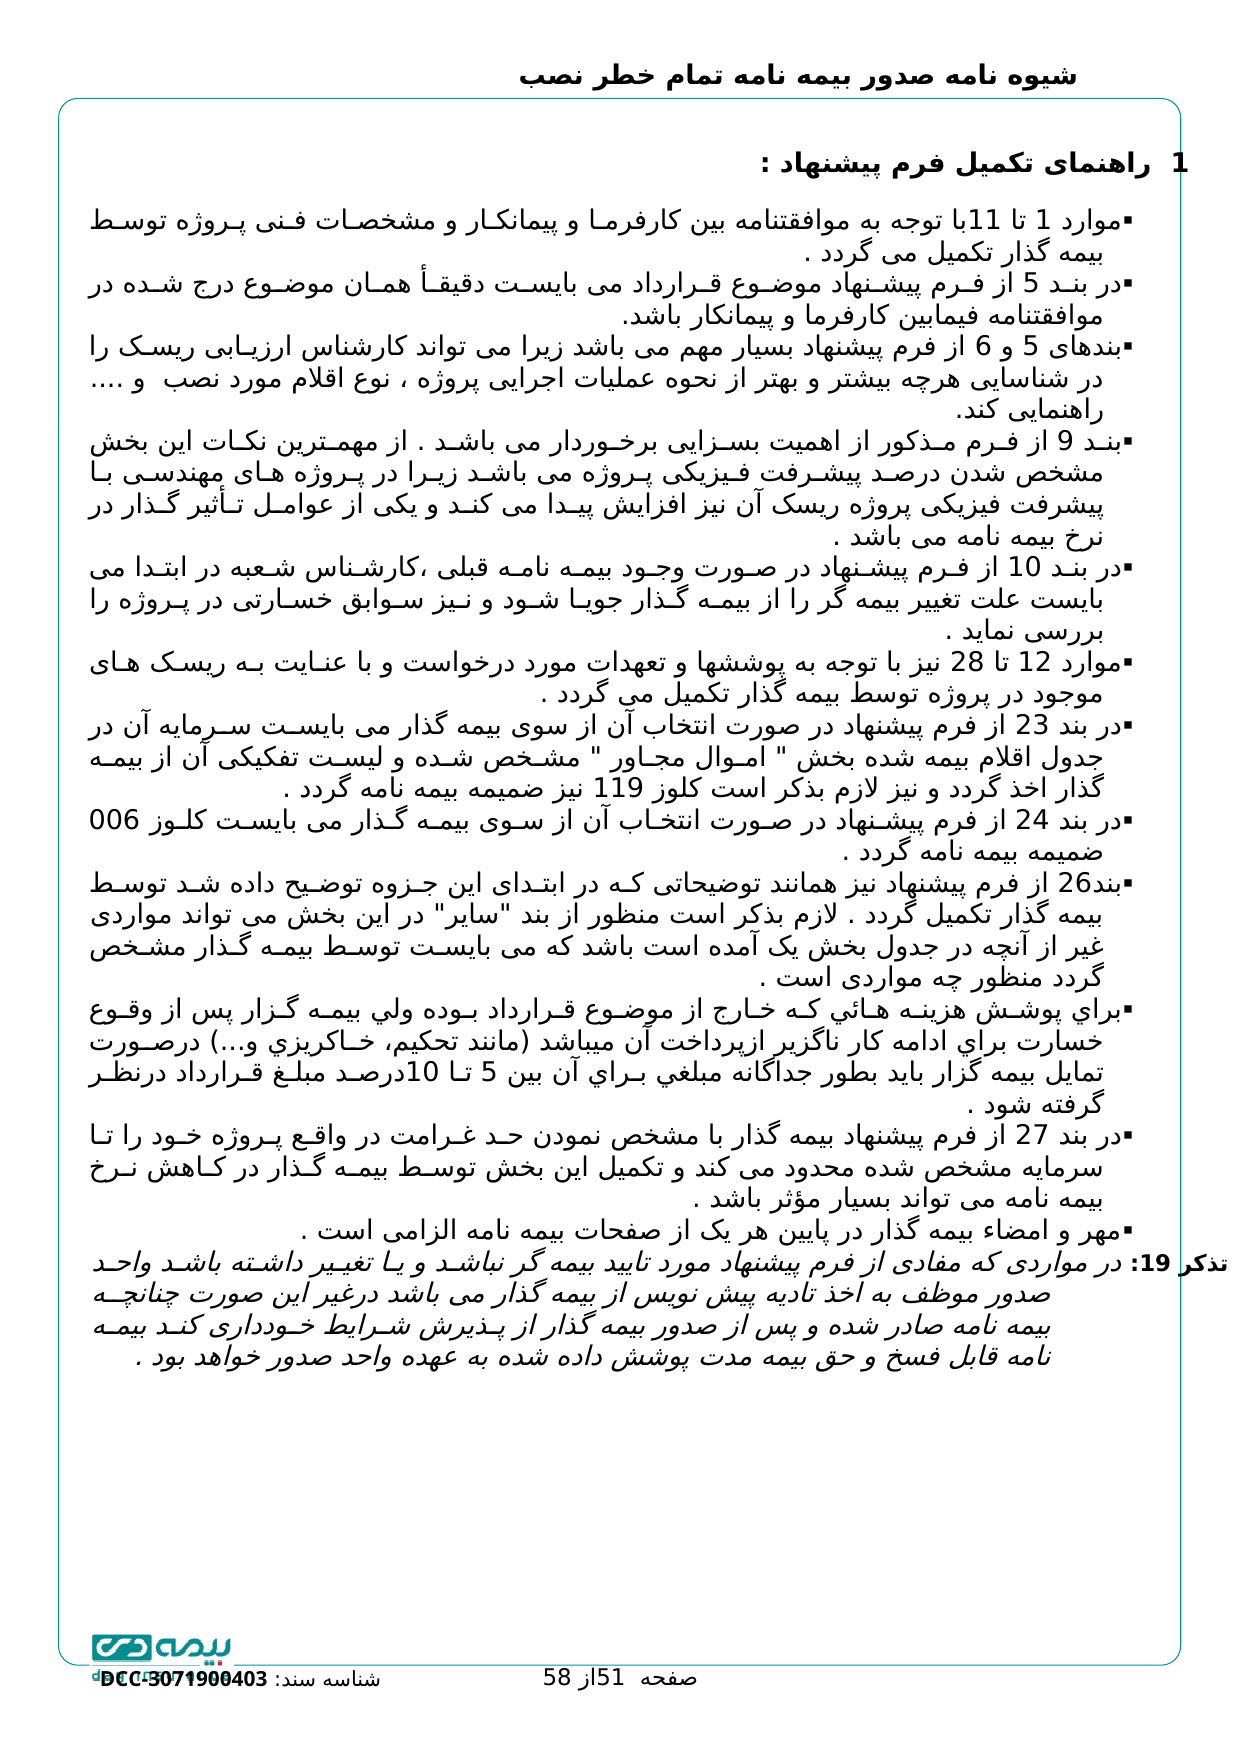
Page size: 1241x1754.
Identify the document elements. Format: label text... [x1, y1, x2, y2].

text مهر و امضاء بیمه گذار در پایین هر یک از صفحات بیمه نامه الزامی است . [89, 1214, 1122, 1246]
text در بند 10 از فرم پیشنهاد در صورت وجود بیمه نامه قبلی ،کارشناس شعبه در ابتدا می بایست علت تغییر بیمه گر را از بیمه گذار جویا شود و نیز سوابق خسارتی در پروژه را بررسی نماید . [89, 551, 1122, 646]
text در بند 27 از فرم پیشنهاد بیمه گذار با مشخص نمودن حد غرامت در واقع پروژه خود را تا سرمایه مشخص شده محدود می کند و تکمیل این بخش توسط بیمه گذار در کاهش نرخ بیمه نامه می تواند بسیار مؤثر باشد . [89, 1119, 1122, 1214]
text براي پوشش هزينه هائي كه خارج از موضوع قرارداد بوده ولي بيمه گزار پس از وقوع خسارت براي ادامه كار ناگزير ازپرداخت آن ميباشد (مانند تحكيم، خاكريزي و...) درصورت تمايل بيمه گزار بايد بطور جداگانه مبلغي براي آن بين 5 تا 10درصد مبلغ قرارداد درنظر گرفته شود . [89, 993, 1122, 1119]
text در بند 5 از فرم پیشنهاد موضوع قرارداد می بایست دقیقأ همان موضوع درج شده در موافقتنامه فیمابین کارفرما و پیمانکار باشد. [89, 267, 1122, 331]
text بند 9 از فرم مذکور از اهمیت بسزایی برخوردار می باشد . از مهمترین نکات این بخش مشخص شدن درصد پیشرفت فیزیکی پروژه می باشد زیرا در پروژه های مهندسی با پیشرفت فیزیکی پروژه ریسک آن نیز افزایش پیدا می کند و یکی از عوامل تأثیر گذار در نرخ بیمه نامه می باشد . [89, 425, 1122, 551]
text در بند 24 از فرم پیشنهاد در صورت انتخاب آن از سوی بیمه گذار می بایست کلوز 006 ضمیمه بیمه نامه گردد . [89, 804, 1122, 867]
text بند26 از فرم پیشنهاد نیز همانند توضیحاتی که در ابتدای این جزوه توضیح داده شد توسط بیمه گذار تکمیل گردد . لازم بذکر است منظور از بند "سایر" در این بخش می تواند مواردی غیر از آنچه در جدول بخش یک آمده است باشد که می بایست توسط بیمه گذار مشخص گردد منظور چه مواردی است . [89, 867, 1122, 993]
picture [89, 1633, 235, 1688]
text در مواردی که مفادی از فرم پیشنهاد مورد تایید بیمه گر نباشد و یا تغییر داشته باشد واحد صدور موظف به اخذ تادیه پیش نویس از بیمه گذار می باشد درغیر این صورت چنانچه بیمه نامه صادر شده و پس از صدور بیمه گذار از پذیرش شرایط خودداری کند بیمه نامه قابل فسخ و حق بیمه مدت پوشش داده شده به عهده واحد صدور خواهد بود . [89, 1246, 1122, 1372]
text موارد 1 تا 11با توجه به موافقتنامه بین کارفرما و پیمانکار و مشخصات فنی پروژه توسط بیمه گذار تکمیل می گردد . [89, 204, 1122, 267]
text در بند 23 از فرم پیشنهاد در صورت انتخاب آن از سوی بیمه گذار می بایست سرمایه آن در جدول اقلام بیمه شده بخش " اموال مجاور " مشخص شده و لیست تفکیکی آن از بیمه گذار اخذ گردد و نیز لازم بذکر است کلوز 119 نیز ضمیمه بیمه نامه گردد . [89, 709, 1122, 804]
text موارد 12 تا 28 نیز با توجه به پوششها و تعهدات مورد درخواست و با عنایت به ریسک های موجود در پروژه توسط بیمه گذار تکمیل می گردد . [89, 646, 1122, 709]
subtitle راهنمای تکمیل فرم پیشنهاد : [89, 148, 1152, 179]
text بندهای 5 و 6 از فرم پیشنهاد بسیار مهم می باشد زیرا می تواند کارشناس ارزیابی ریسک را در شناسایی هرچه بیشتر و بهتر از نحوه عملیات اجرایی پروژه ، نوع اقلام مورد نصب و .... راهنمایی کند. [89, 331, 1122, 425]
